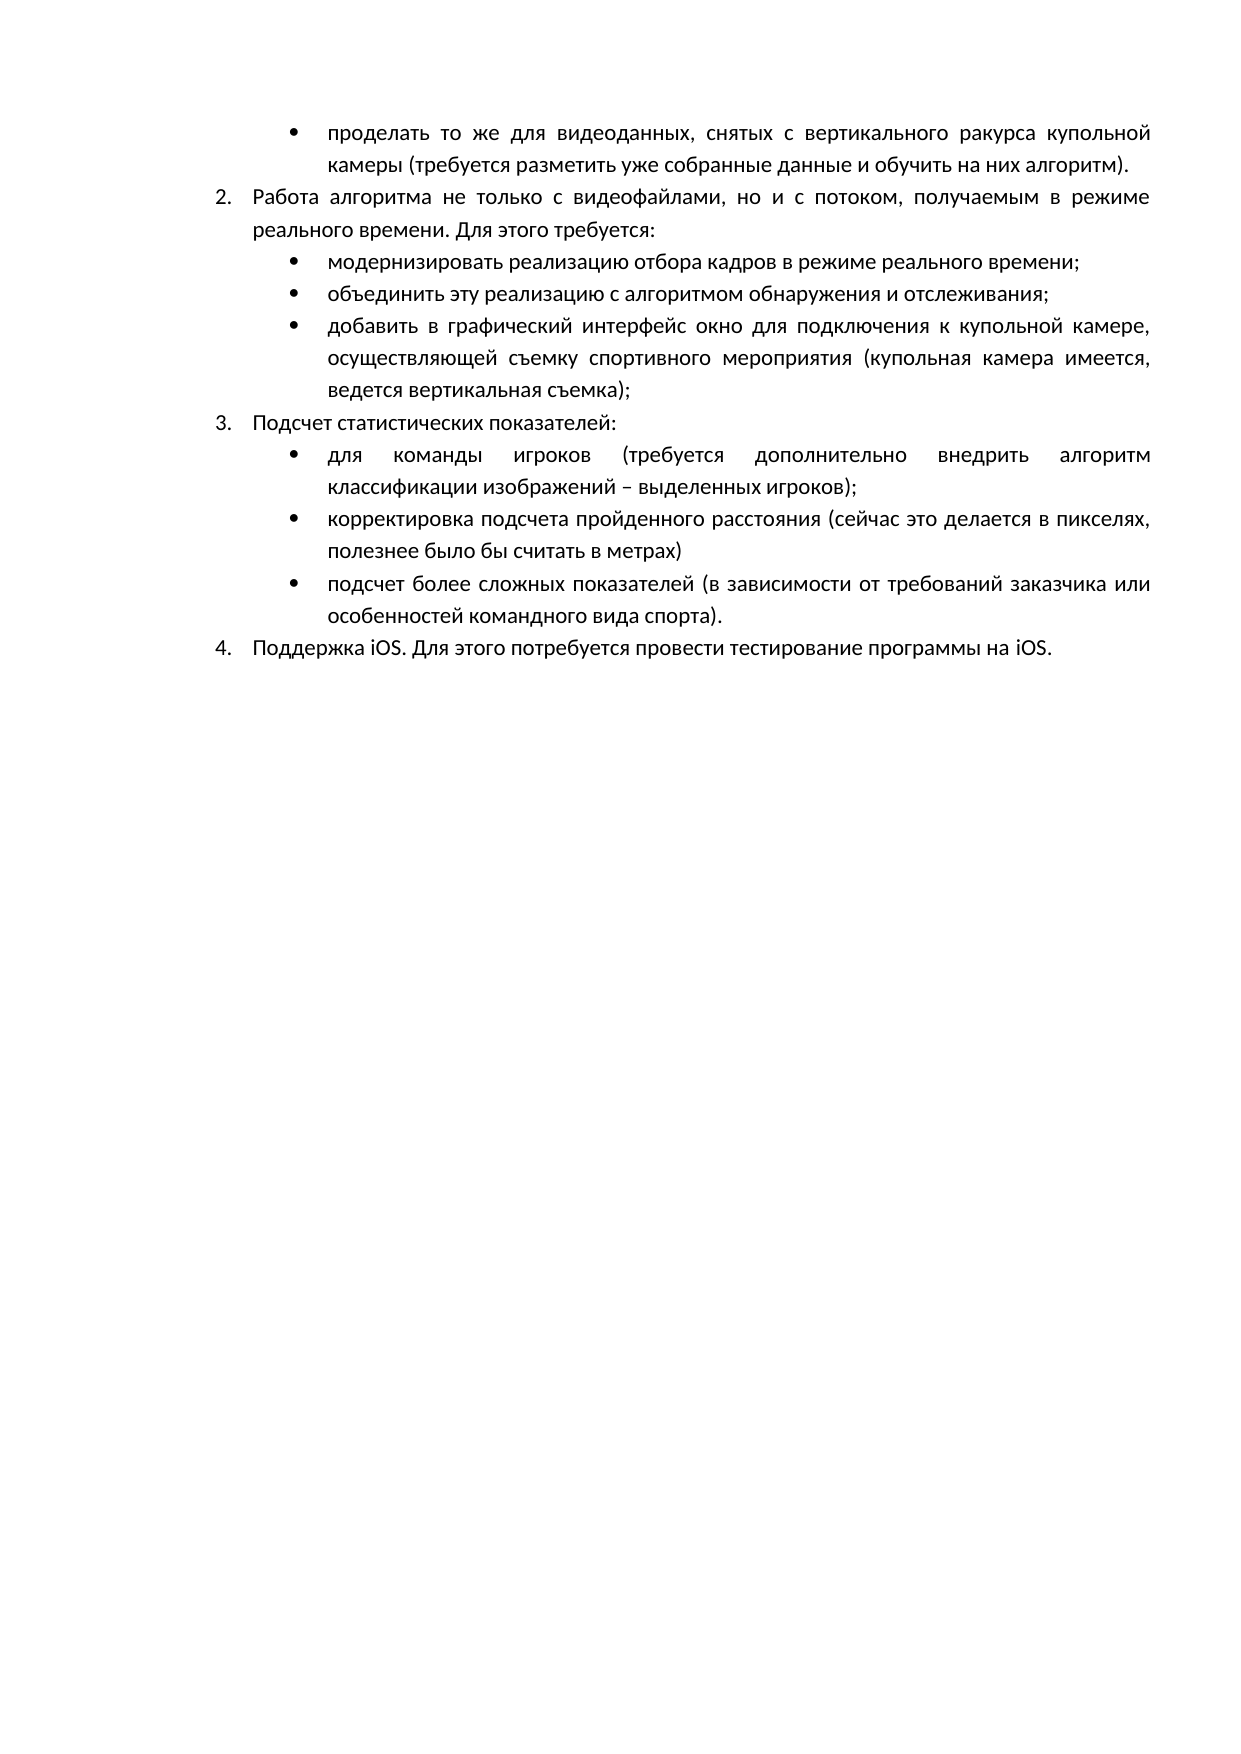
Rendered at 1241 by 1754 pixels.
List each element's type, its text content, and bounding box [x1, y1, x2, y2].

list добавить в графический интерфейс окно для подключения к купольной камере, осуществляющей съемку спортивного мероприятия (купольная камера имеется, ведется вертикальная съемка); [290, 311, 1152, 404]
list корректировка подсчета пройденного расстояния (сейчас это делается в пикселях, полезнее было бы считать в метрах) [290, 504, 1152, 564]
list проделать то же для видеоданных, снятых с вертикального ракурса купольной камеры (требуется разметить уже собранные данные и обучить на них алгоритм). [290, 118, 1152, 178]
list подсчет более сложных показателей (в зависимости от требований заказчика или особенностей командного вида спорта). [290, 569, 1152, 629]
list Работа алгоритма не только с видеофайлами, но и с потоком, получаемым в режиме реального времени. Для этого требуется: [215, 182, 1152, 243]
list Поддержка iOS. Для этого потребуется провести тестирование программы на iOS. [215, 633, 1152, 661]
list объединить эту реализацию с алгоритмом обнаружения и отслеживания; [290, 279, 1152, 307]
list Подсчет статистических показателей: [215, 408, 1152, 436]
list модернизировать реализацию отбора кадров в режиме реального времени; [290, 247, 1152, 275]
list для команды игроков (требуется дополнительно внедрить алгоритм классификации изображений – выделенных игроков); [290, 440, 1152, 500]
